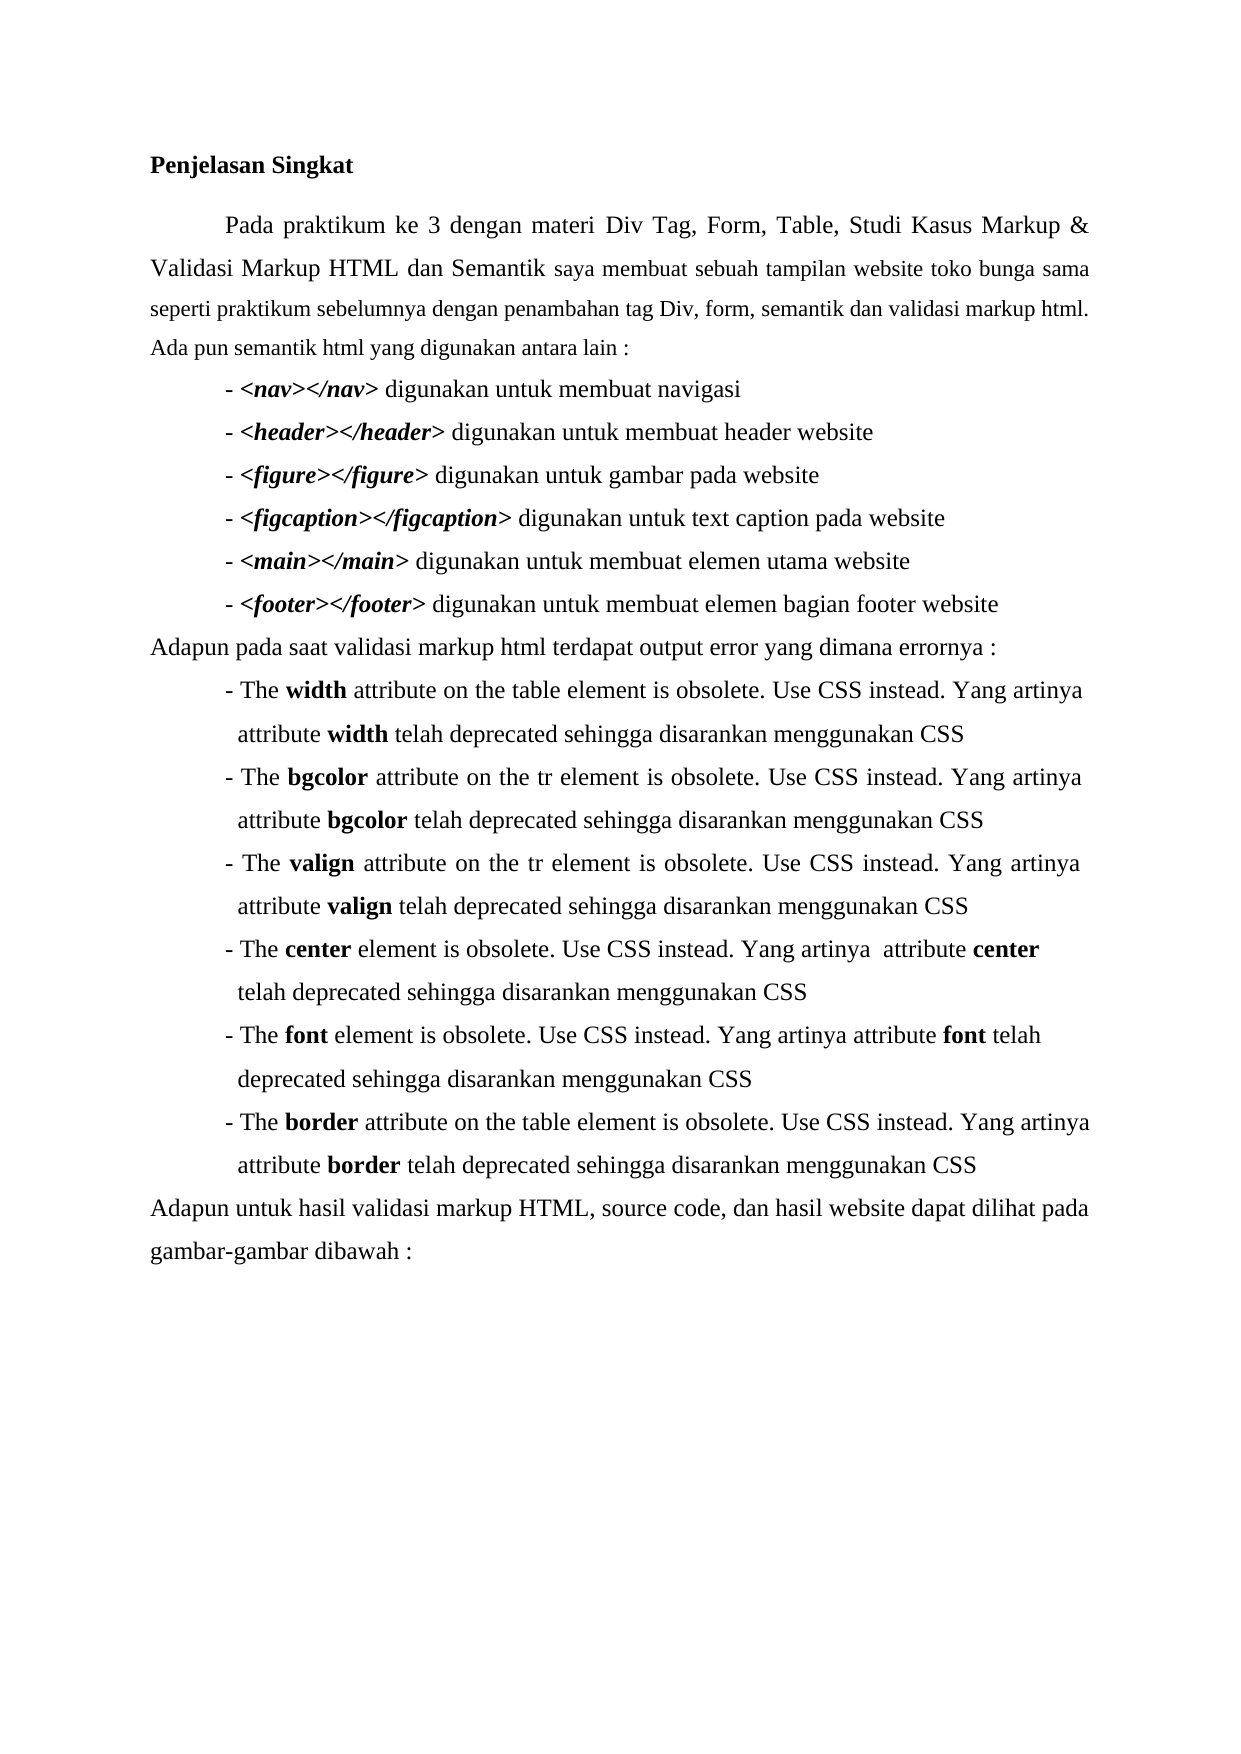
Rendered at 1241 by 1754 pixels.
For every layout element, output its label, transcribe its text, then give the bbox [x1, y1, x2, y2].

text - <header></header> digunakan untuk membuat header website [150, 417, 1090, 446]
text - The valign attribute on the tr element is obsolete. Use CSS instead. Yang artinya attribute valign telah deprecated sehingga disarankan menggunakan CSS [150, 848, 1090, 920]
text - <figure></figure> digunakan untuk gambar pada website [150, 460, 1090, 489]
text - <nav></nav> digunakan untuk membuat navigasi [150, 374, 1090, 402]
text - The bgcolor attribute on the tr element is obsolete. Use CSS instead. Yang artinya attribute bgcolor telah deprecated sehingga disarankan menggunakan CSS [150, 762, 1090, 834]
text Adapun pada saat validasi markup html terdapat output error yang dimana errornya : [150, 632, 1090, 661]
text - The width attribute on the table element is obsolete. Use CSS instead. Yang artinya attribute width telah deprecated sehingga disarankan menggunakan CSS [150, 676, 1090, 747]
text - The border attribute on the table element is obsolete. Use CSS instead. Yang artinya attribute border telah deprecated sehingga disarankan menggunakan CSS [150, 1107, 1090, 1179]
text Penjelasan Singkat [150, 150, 1090, 179]
text Pada praktikum ke 3 dengan materi Div Tag, Form, Table, Studi Kasus Markup & Validasi Markup HTML dan Semantik saya membuat sebuah tampilan website toko bunga sama seperti praktikum sebelumnya dengan penambahan tag Div, form, semantik dan validasi markup html. Ada pun semantik html yang digunakan antara lain : [150, 210, 1090, 361]
text - <main></main> digunakan untuk membuat elemen utama website [150, 546, 1090, 575]
text - The font element is obsolete. Use CSS instead. Yang artinya attribute font telah deprecated sehingga disarankan menggunakan CSS [150, 1021, 1090, 1092]
text - <footer></footer> digunakan untuk membuat elemen bagian footer website [150, 589, 1090, 618]
text - <figcaption></figcaption> digunakan untuk text caption pada website [150, 503, 1090, 532]
text - The center element is obsolete. Use CSS instead. Yang artinya attribute center telah deprecated sehingga disarankan menggunakan CSS [150, 934, 1090, 1006]
text Adapun untuk hasil validasi markup HTML, source code, dan hasil website dapat dilihat pada gambar-gambar dibawah : [150, 1193, 1090, 1265]
